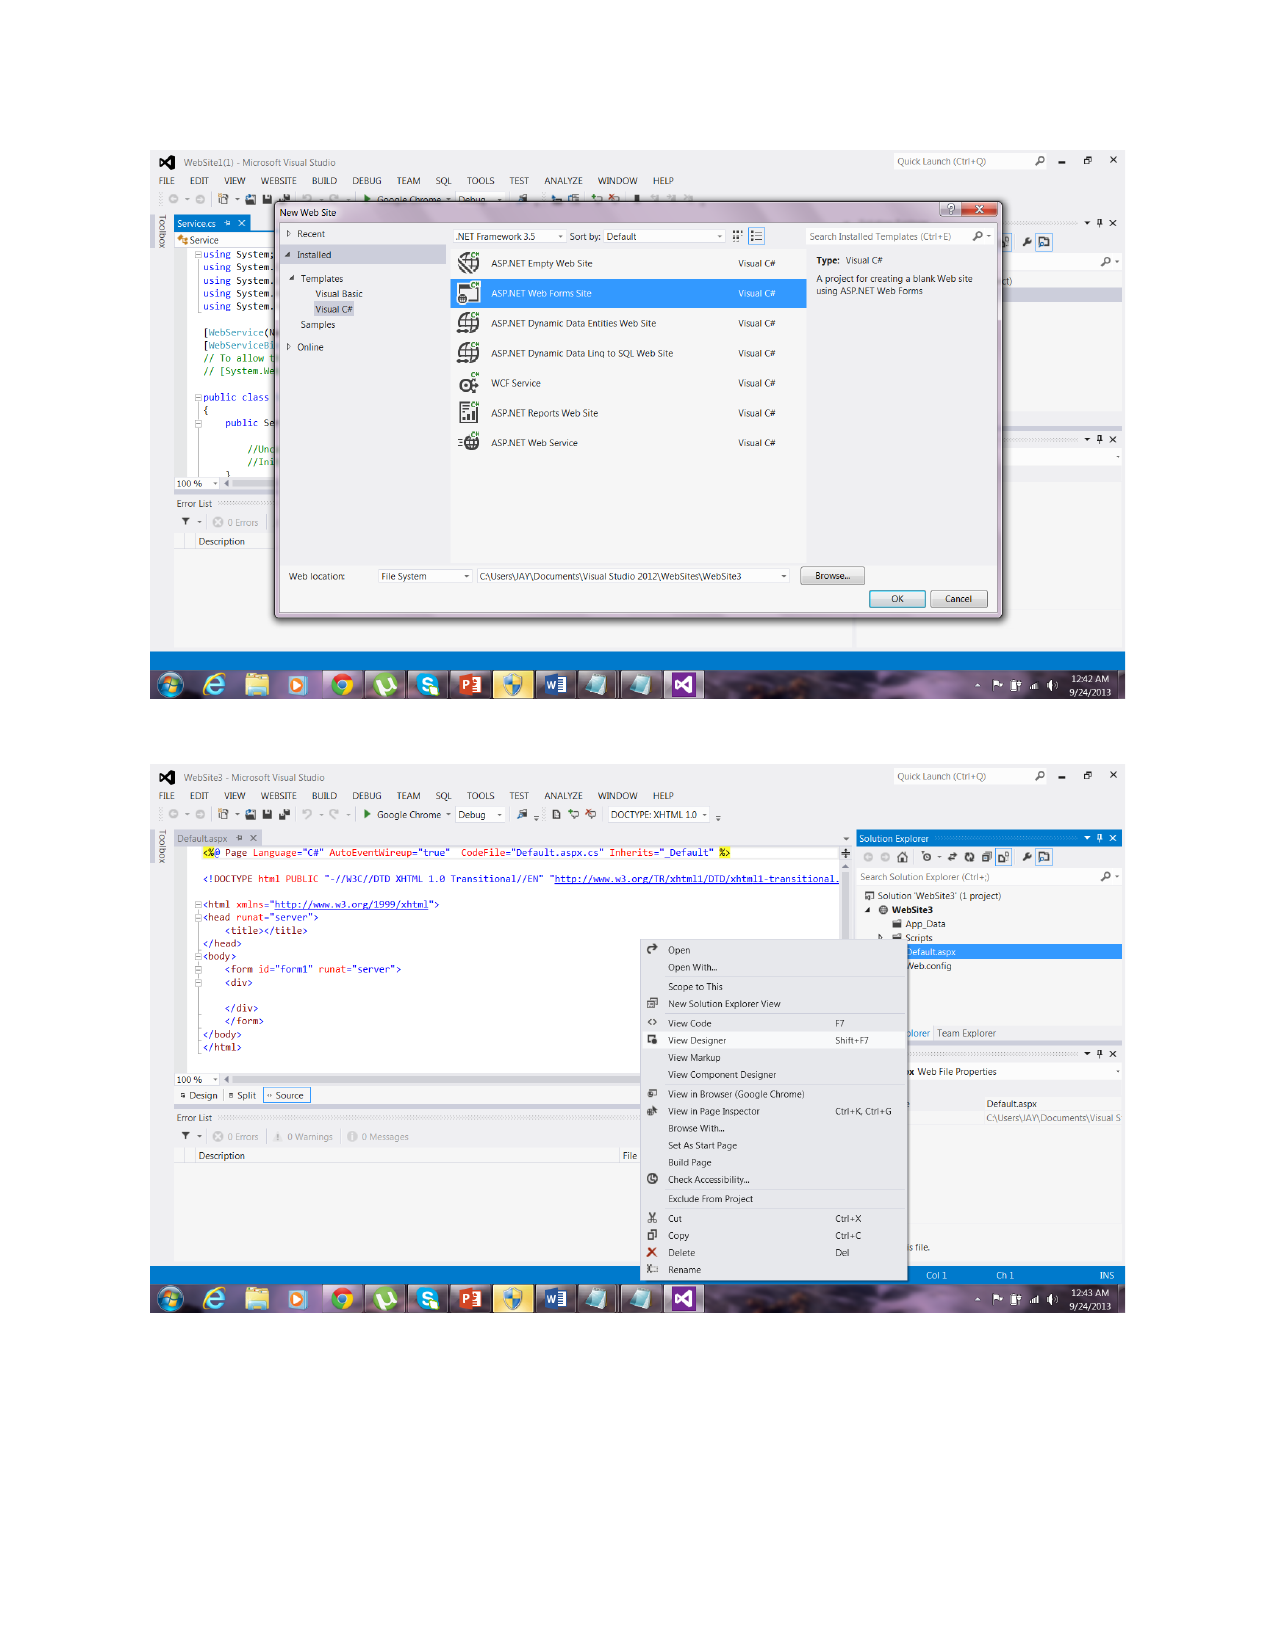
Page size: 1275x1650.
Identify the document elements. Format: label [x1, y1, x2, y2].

picture [150, 764, 1125, 1313]
picture [150, 150, 1125, 699]
